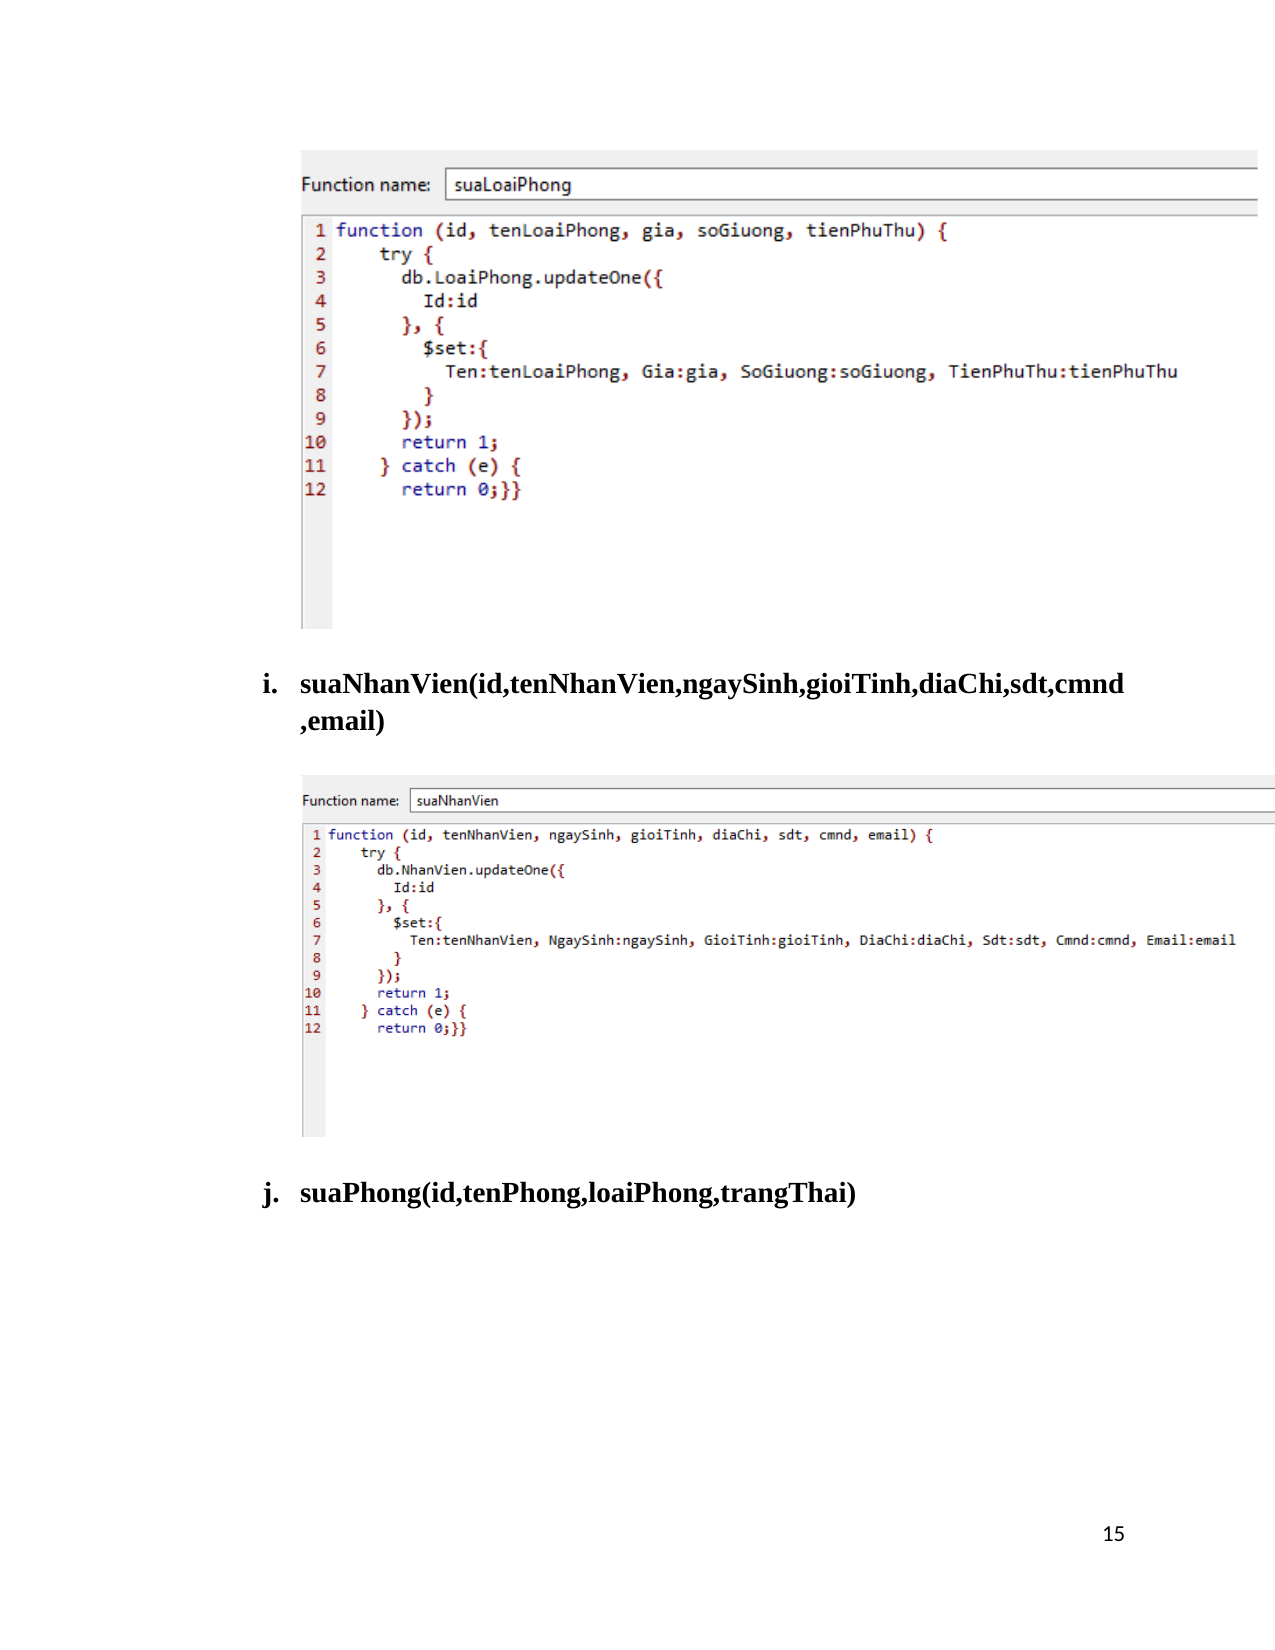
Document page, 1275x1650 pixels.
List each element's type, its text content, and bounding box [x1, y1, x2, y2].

list suaNhanVien(id,tenNhanVien,ngaySinh,gioiTinh,diaChi,sdt,cmnd,email) [262, 666, 1125, 736]
list suaPhong(id,tenPhong,loaiPhong,trangThai) [262, 1175, 1125, 1209]
picture [300, 150, 1258, 629]
picture [300, 775, 1275, 1137]
